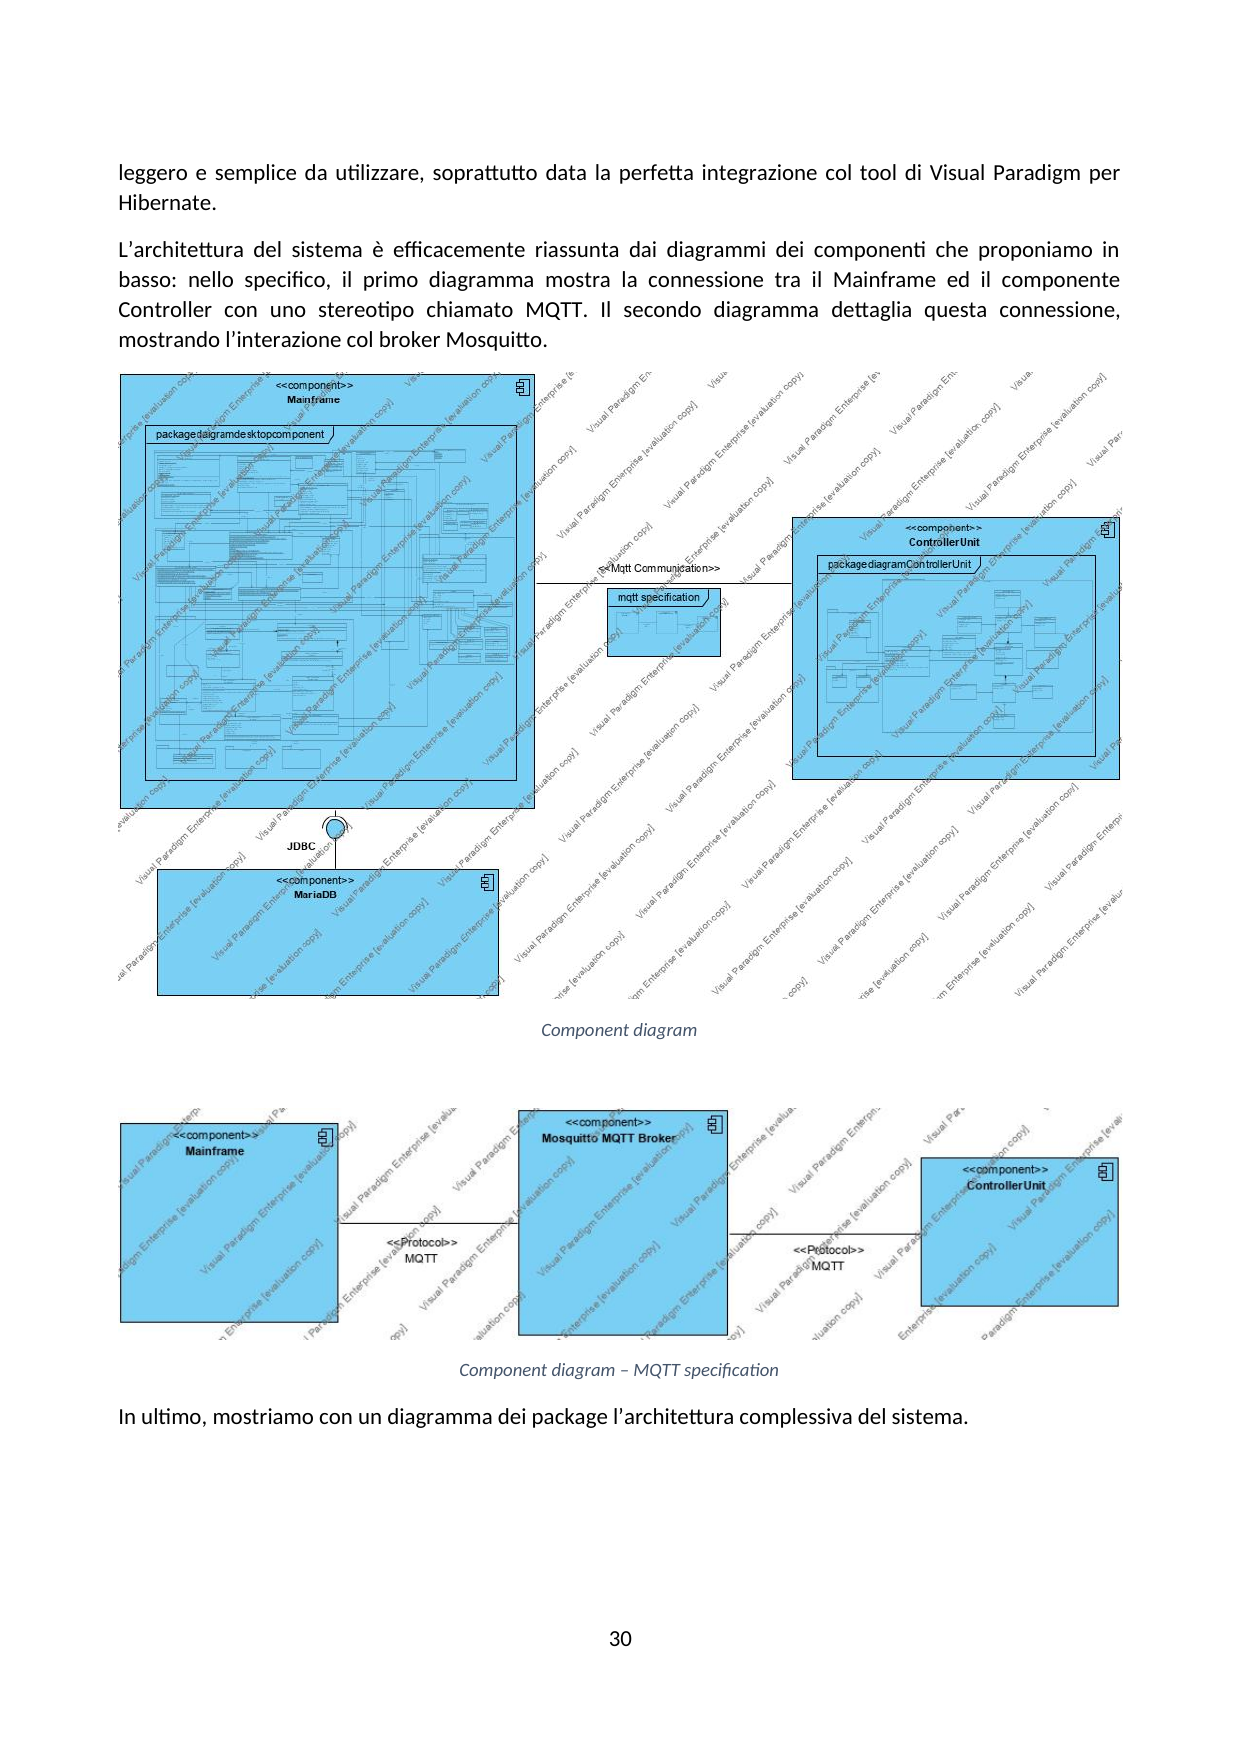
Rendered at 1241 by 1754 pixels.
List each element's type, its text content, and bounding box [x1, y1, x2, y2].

text In ultimo, mostriamo con un diagramma dei package l’architettura complessiva del sistema. [118, 1402, 1122, 1430]
text Component diagram – MQTT specification [118, 1358, 1122, 1381]
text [118, 158, 1122, 216]
text L’architettura del sistema è efficacemente riassunta dai diagrammi dei componenti che proponiamo in basso: nello specifico, il primo diagramma mostra la connessione tra il Mainframe ed il componente Controller con uno stereotipo chiamato MQTT. Il secondo diagramma dettaglia questa connessione, mostrando l’interazione col broker Mosquitto. [118, 235, 1122, 353]
picture [118, 372, 1123, 999]
text Component diagram [118, 1018, 1122, 1041]
picture [118, 1108, 1123, 1340]
